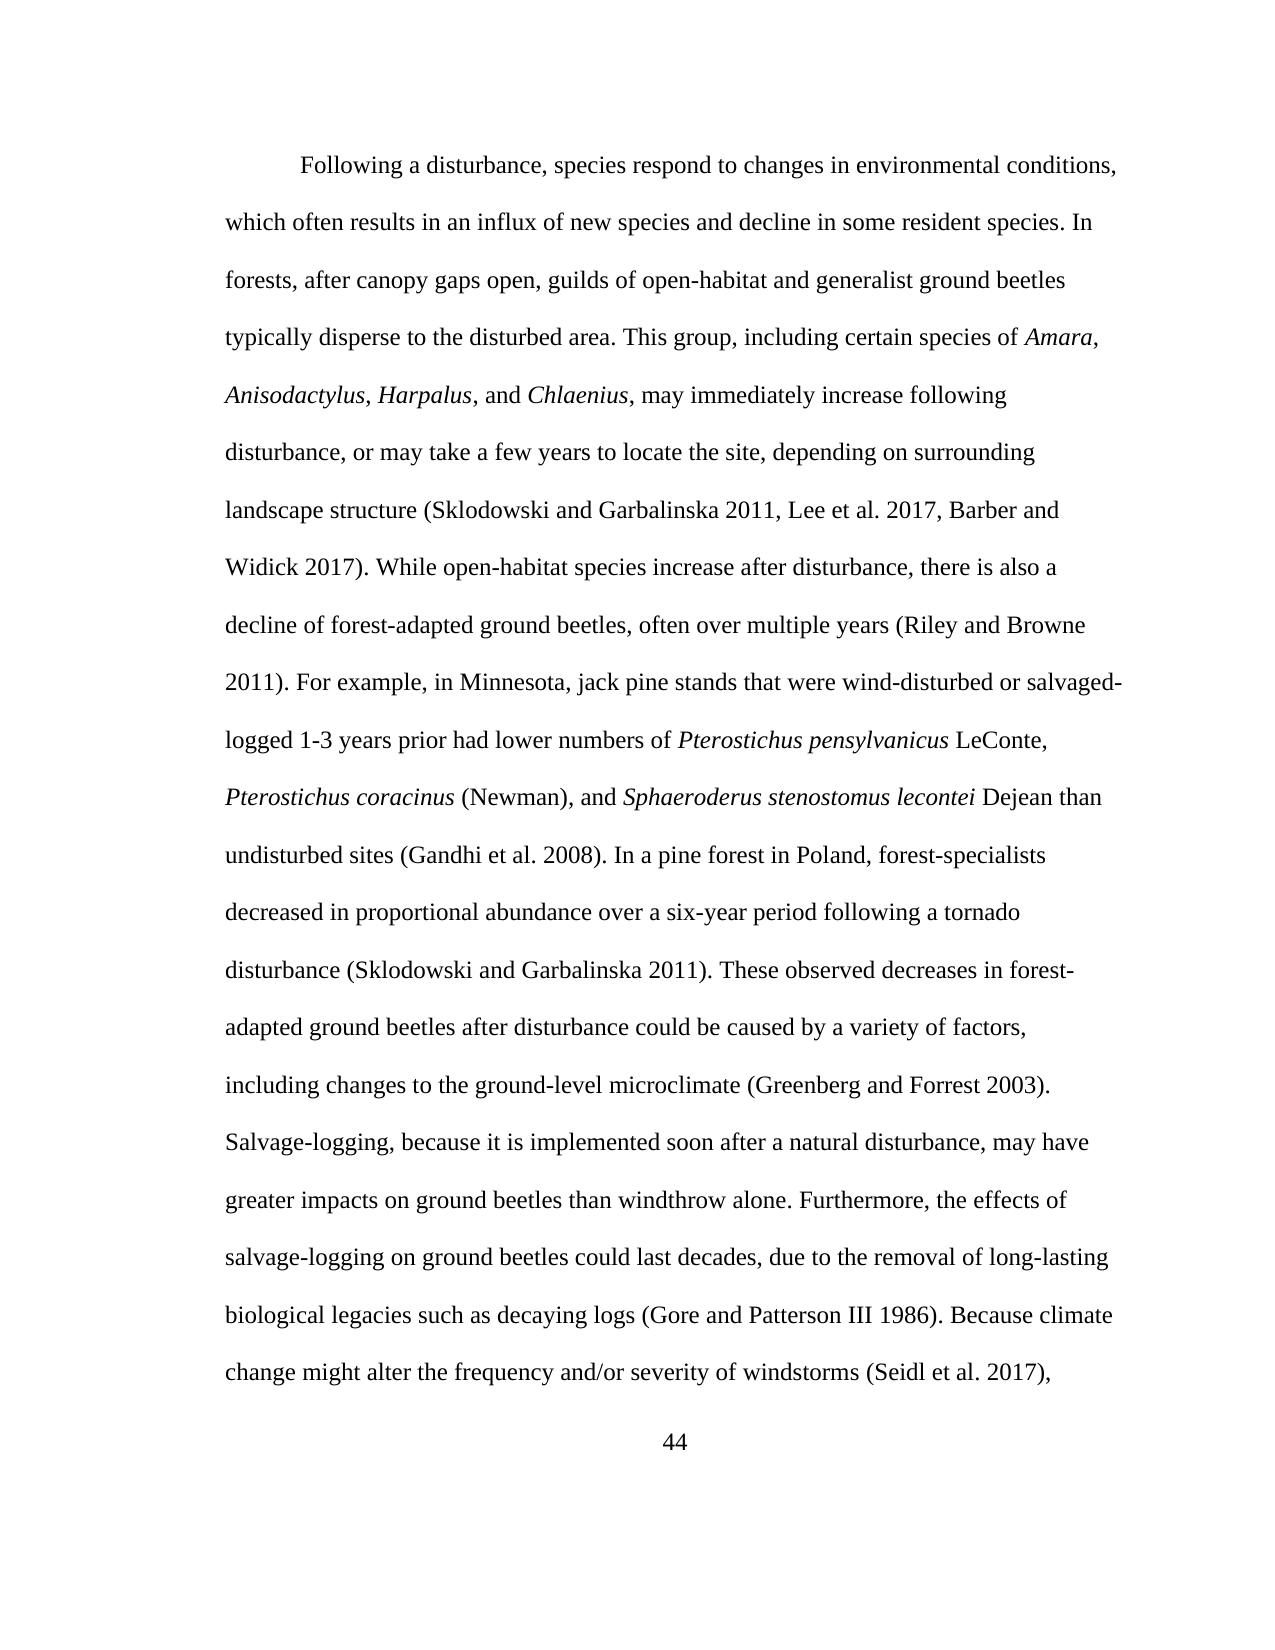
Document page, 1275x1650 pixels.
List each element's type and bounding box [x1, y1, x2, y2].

text [225, 150, 1125, 1386]
